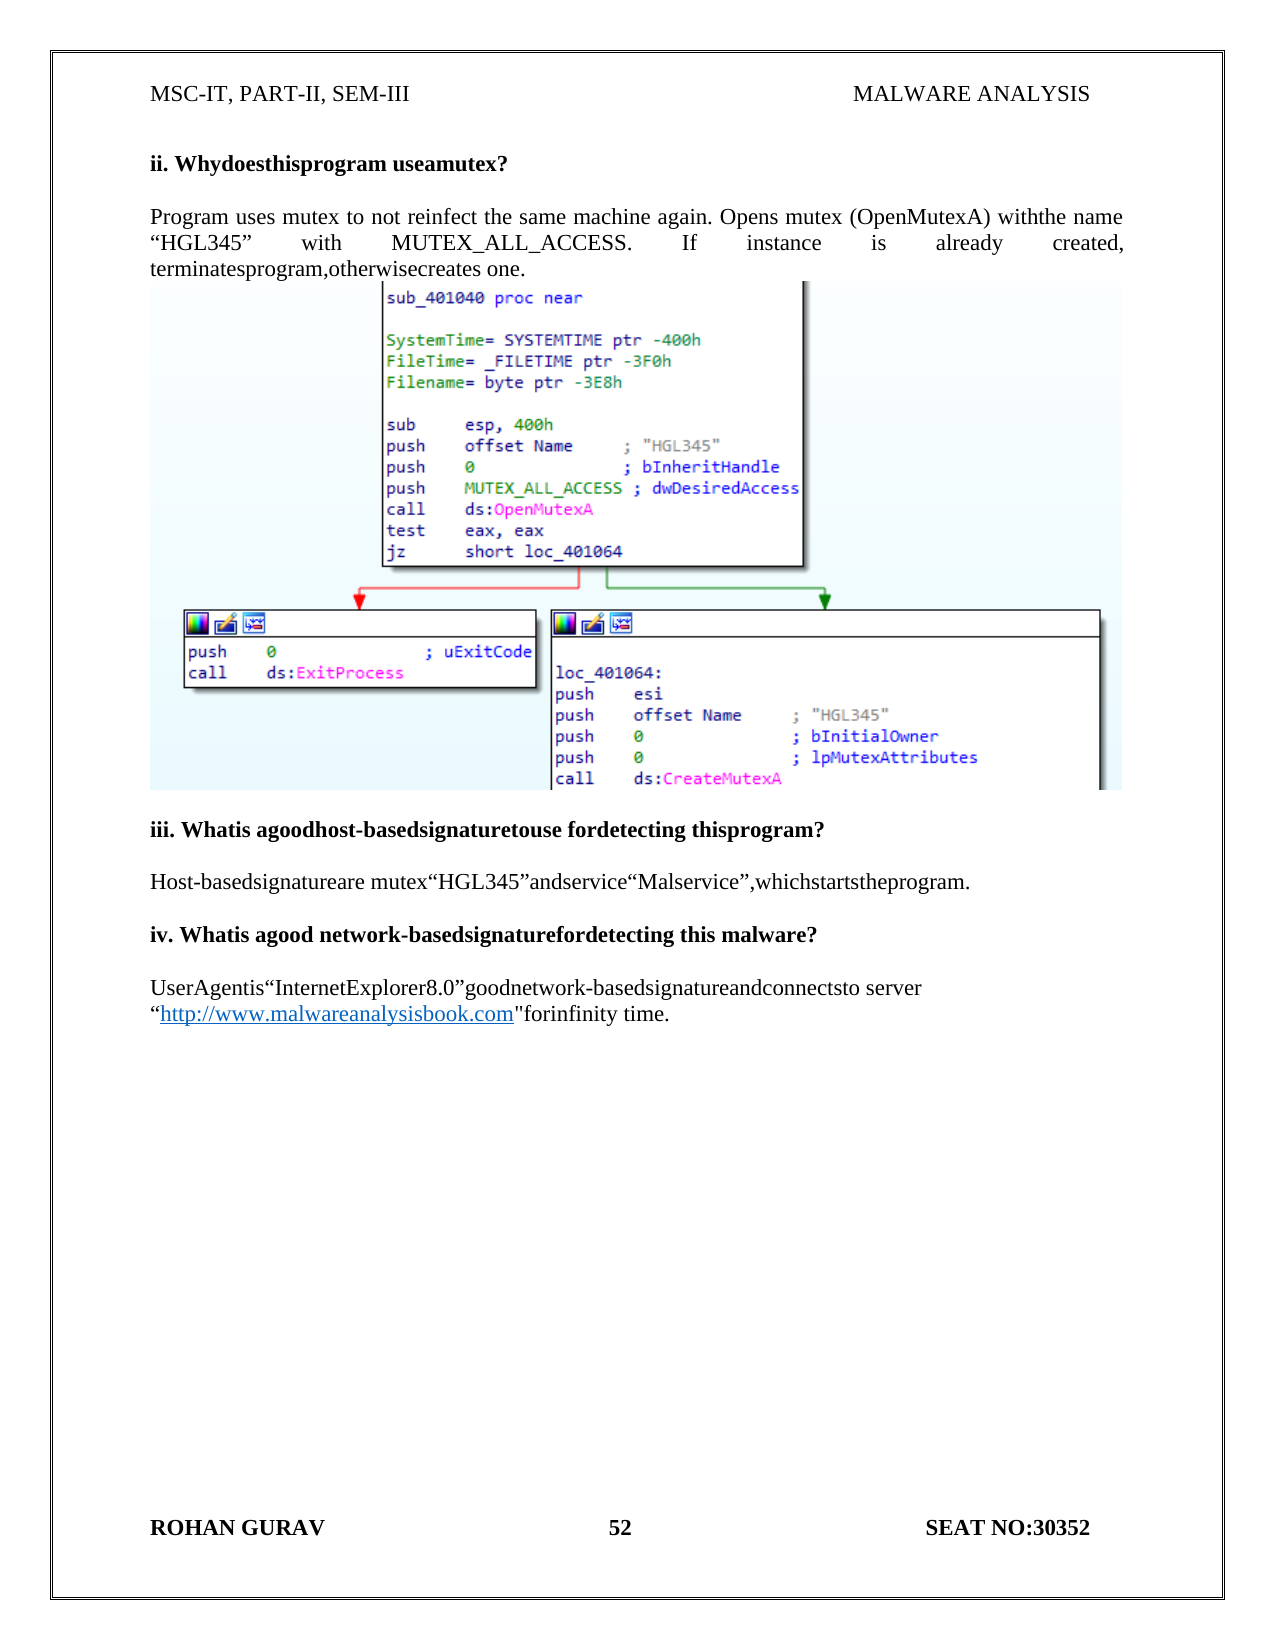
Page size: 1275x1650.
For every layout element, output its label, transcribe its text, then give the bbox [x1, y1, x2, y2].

text Host-basedsignatureare mutex“HGL345”andservice“Malservice”,whichstartstheprogram. [150, 868, 1125, 895]
text Program uses mutex to not reinfect the same machine again. Opens mutex (OpenMutexA) withthe name “HGL345” with MUTEX_ALL_ACCESS. If instance is already created, terminatesprogram,otherwisecreates one. [150, 203, 1125, 282]
picture [150, 281, 1122, 790]
subtitle ii. Whydoesthisprogram useamutex? [150, 150, 1125, 176]
text “http://www.malwareanalysisbook.com"forinfinity time. [150, 1000, 1125, 1027]
text UserAgentis“InternetExplorer8.0”goodnetwork-basedsignatureandconnectsto server [150, 974, 1125, 1000]
subtitle iv. Whatis agood network-basedsignaturefordetecting this malware? [150, 921, 1125, 947]
subtitle iii. Whatis agoodhost-basedsignaturetouse fordetecting thisprogram? [150, 816, 1125, 842]
